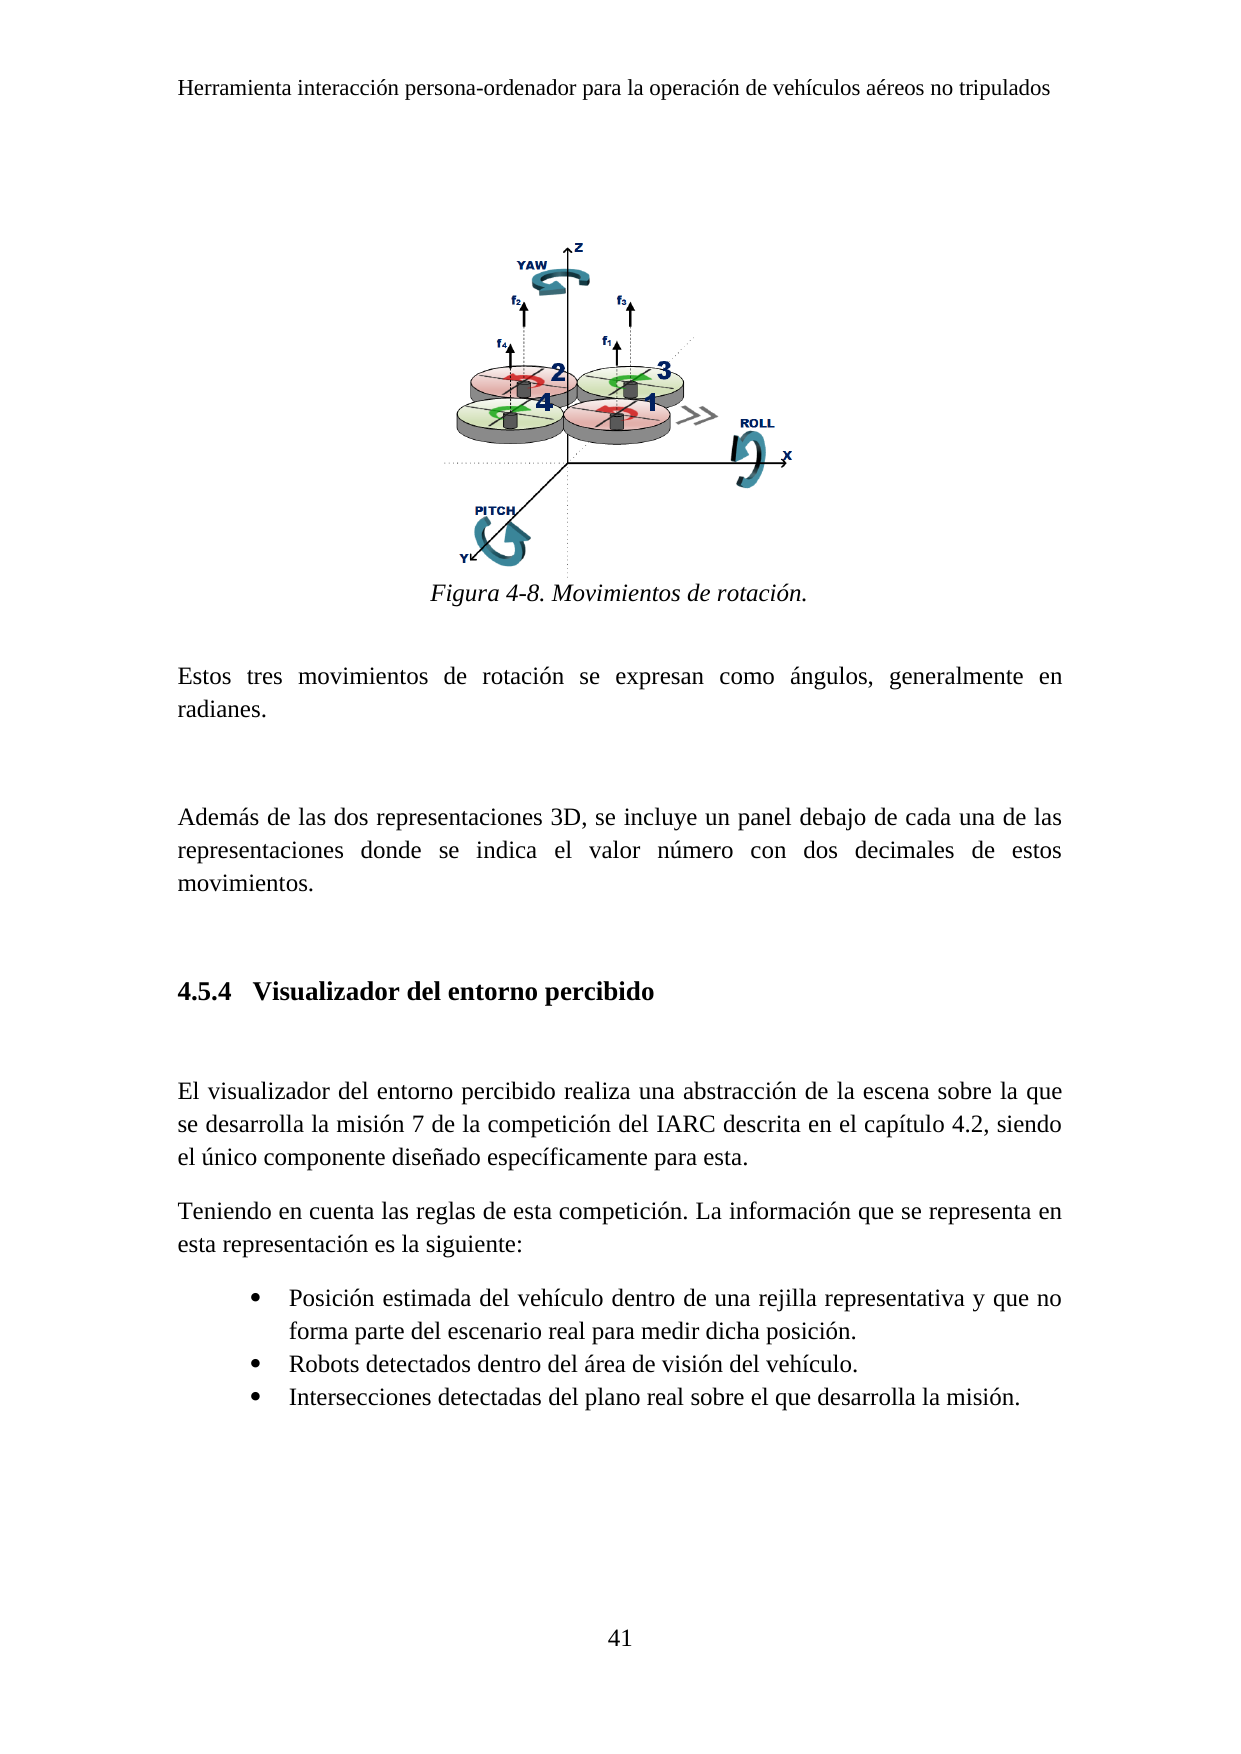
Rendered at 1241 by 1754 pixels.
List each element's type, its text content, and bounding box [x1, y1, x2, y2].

subtitle Visualizador del entorno percibido [177, 976, 1063, 1007]
text Además de las dos representaciones 3D, se incluye un panel debajo de cada una de las representaciones donde se indica el valor número con dos decimales de estos movimientos. [177, 802, 1063, 897]
list Posición estimada del vehículo dentro de una rejilla representativa y que no forma parte del escenario real para medir dicha posición. [251, 1283, 1063, 1344]
text Teniendo en cuenta las reglas de esta competición. La información que se representa en esta representación es la siguiente: [177, 1196, 1063, 1258]
list Robots detectados dentro del área de visión del vehículo. [251, 1349, 1063, 1378]
list Intersecciones detectadas del plano real sobre el que desarrolla la misión. [251, 1382, 1063, 1411]
text Estos tres movimientos de rotación se expresan como ángulos, generalmente en radianes. [177, 661, 1063, 723]
text El visualizador del entorno percibido realiza una abstracción de la escena sobre la que se desarrolla la misión 7 de la competición del IARC descrita en el capítulo 4.2, siendo el único componente diseñado específicamente para esta. [177, 1076, 1063, 1171]
text Figura 4-8. Movimientos de rotación. [177, 578, 1063, 607]
